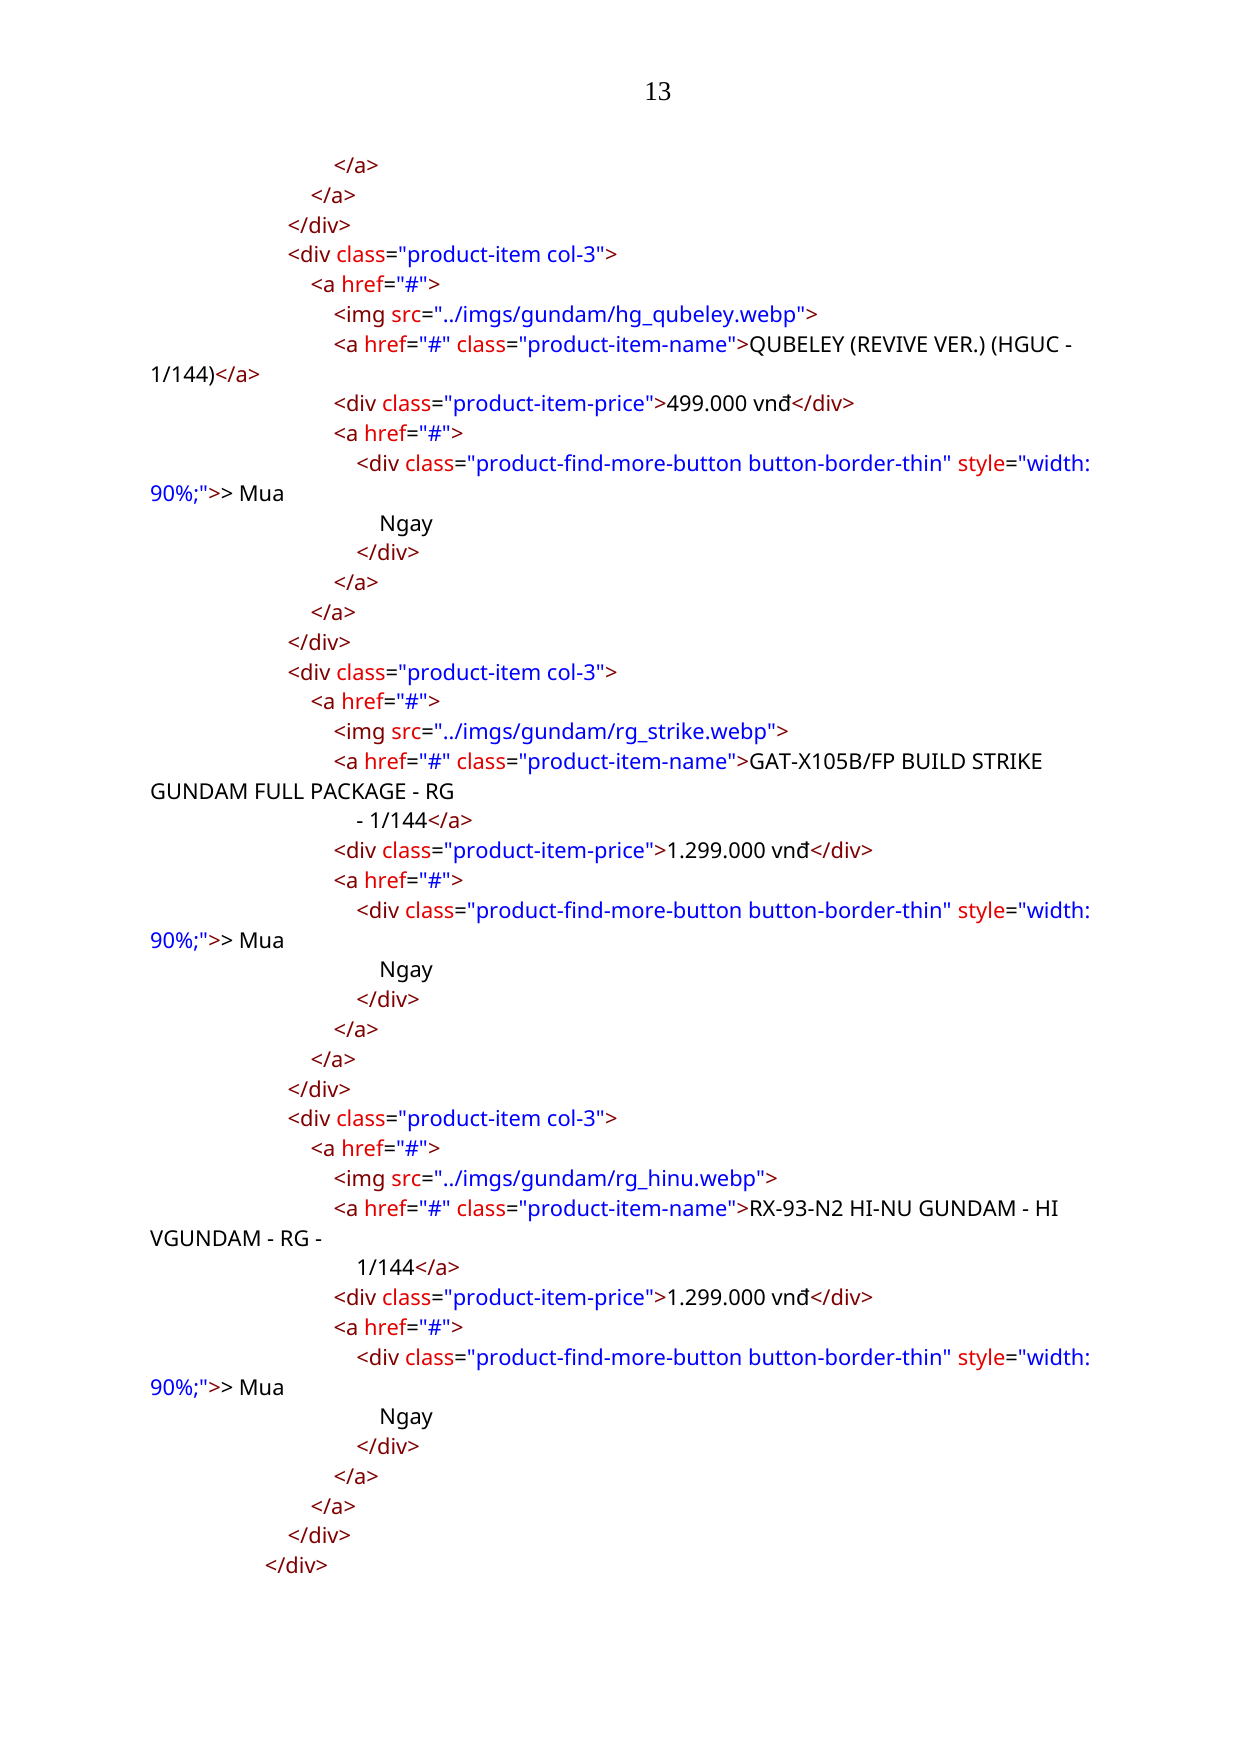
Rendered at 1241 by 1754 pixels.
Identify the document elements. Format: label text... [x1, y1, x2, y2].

text <a href="#"> [150, 418, 1090, 448]
text </a> [150, 1491, 1090, 1520]
text </a> [150, 597, 1090, 627]
text <div class="product-item col-3"> [150, 656, 1090, 686]
text <div class="product-item col-3"> [150, 239, 1090, 269]
text <a href="#"> [150, 686, 1090, 716]
text </a> [150, 180, 1090, 209]
text </div> [150, 209, 1090, 239]
text <a href="#"> [150, 1312, 1090, 1342]
text Ngay [150, 954, 1090, 984]
text <a href="#" class="product-item-name">QUBELEY (REVIVE VER.) (HGUC - 1/144)</a> [150, 329, 1090, 388]
text <a href="#"> [150, 269, 1090, 299]
text <a href="#"> [150, 865, 1090, 895]
text <div class="product-item-price">1.299.000 vnđ</div> [150, 835, 1090, 865]
text <a href="#"> [150, 1133, 1090, 1163]
text </a> [150, 1014, 1090, 1044]
text <img src="../imgs/gundam/rg_hinu.webp"> [150, 1163, 1090, 1193]
text </div> [150, 1431, 1090, 1461]
text <a href="#" class="product-item-name">RX-93-Ν2 HI-NU GUNDAM - HI VGUNDAM - RG - [150, 1193, 1090, 1252]
text </div> [150, 1073, 1090, 1103]
text - 1/144</a> [150, 805, 1090, 835]
text </a> [150, 1044, 1090, 1073]
text <img src="../imgs/gundam/rg_strike.webp"> [150, 716, 1090, 746]
text <div class="product-find-more-button button-border-thin" style="width: 90%;">> Mua [150, 448, 1090, 507]
text </div> [150, 984, 1090, 1014]
text <div class="product-item-price">1.299.000 vnđ</div> [150, 1282, 1090, 1312]
text <div class="product-item-price">499.000 vnđ</div> [150, 388, 1090, 418]
text </div> [150, 1520, 1090, 1550]
text <img src="../imgs/gundam/hg_qubeley.webp"> [150, 299, 1090, 329]
text </div> [150, 1550, 1090, 1580]
text <a href="#" class="product-item-name">GAT-X105B/FP BUILD STRIKE GUNDAM FULL PACKAGE - RG [150, 746, 1090, 805]
text </a> [150, 150, 1090, 180]
text Ngay [150, 1401, 1090, 1431]
text </div> [150, 627, 1090, 656]
text <div class="product-find-more-button button-border-thin" style="width: 90%;">> Mua [150, 1342, 1090, 1401]
text </a> [150, 567, 1090, 597]
text </a> [150, 1461, 1090, 1491]
text </div> [150, 537, 1090, 567]
text <div class="product-find-more-button button-border-thin" style="width: 90%;">> Mua [150, 895, 1090, 954]
text <div class="product-item col-3"> [150, 1103, 1090, 1133]
text Ngay [150, 507, 1090, 537]
text 1/144</a> [150, 1252, 1090, 1282]
